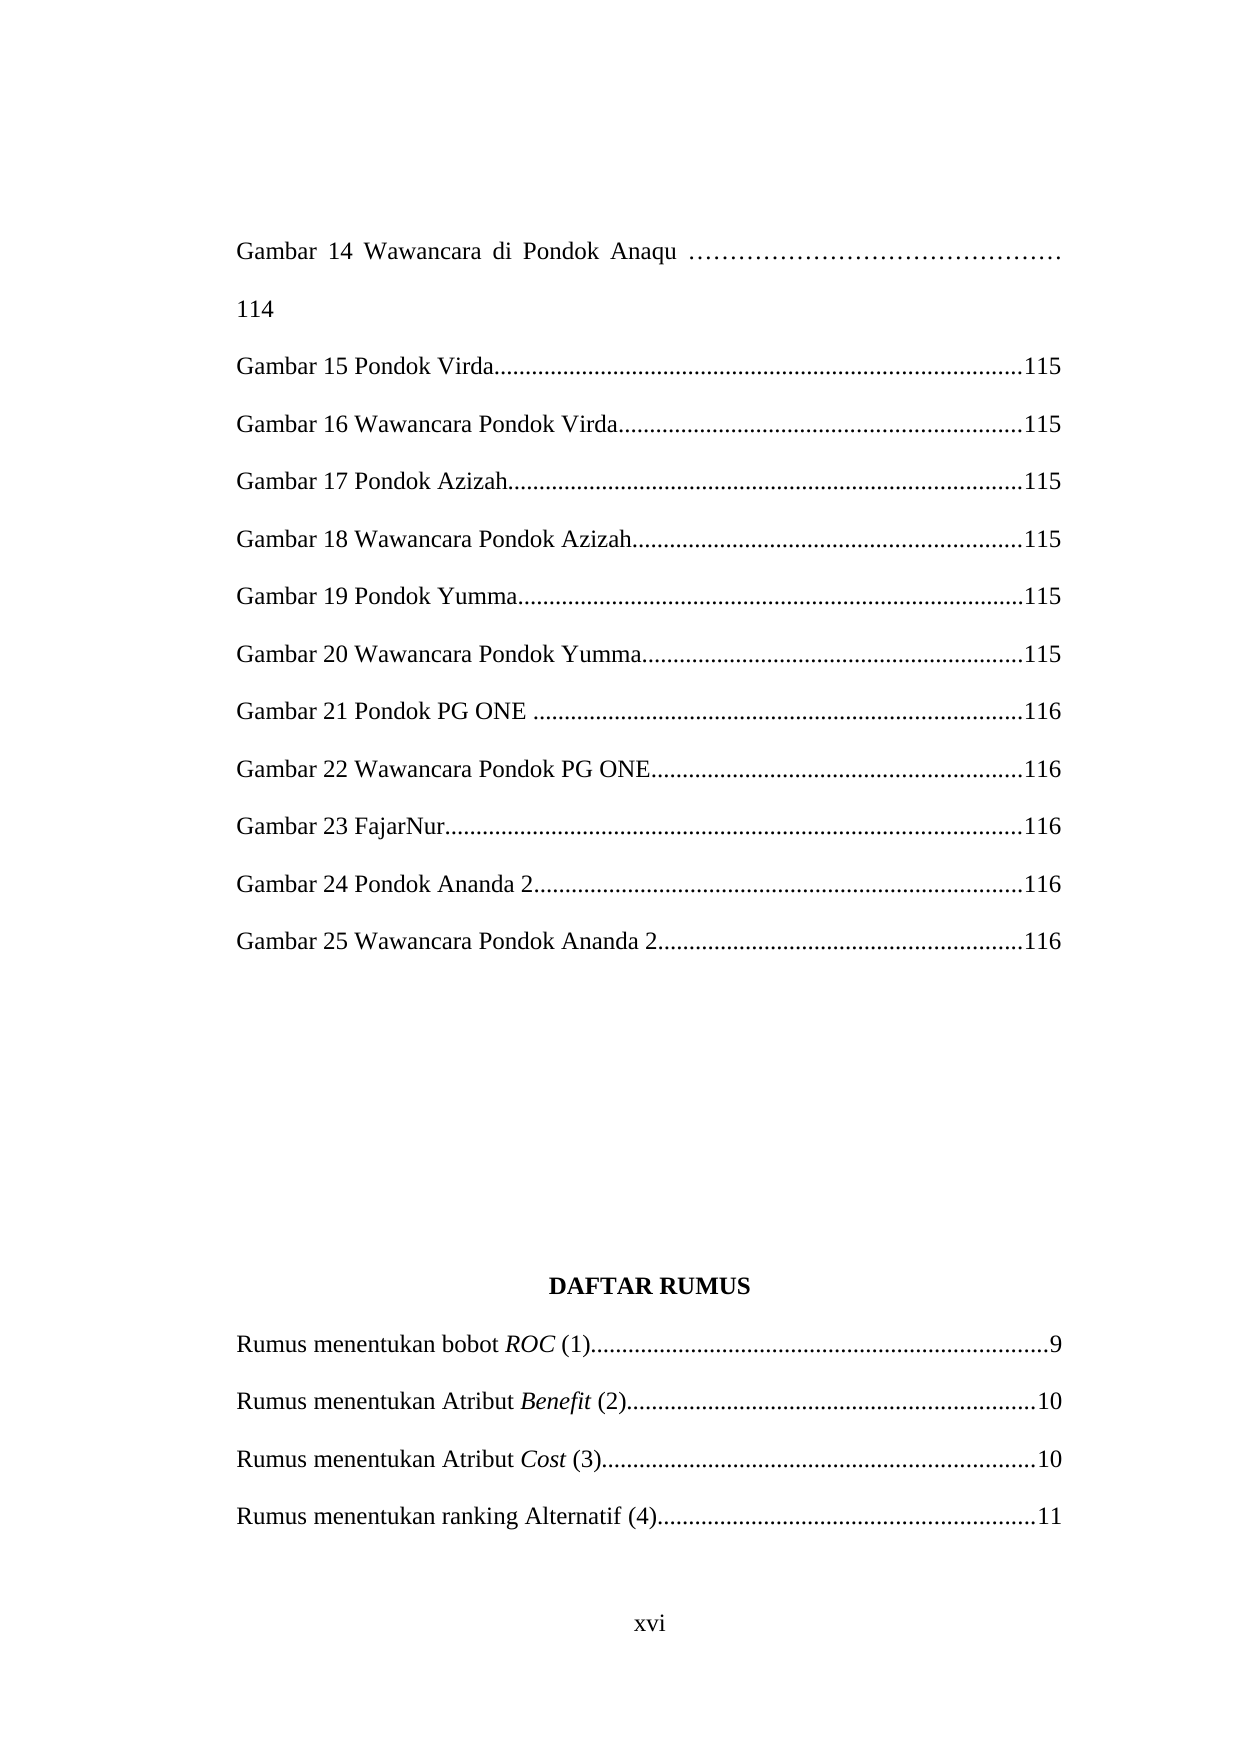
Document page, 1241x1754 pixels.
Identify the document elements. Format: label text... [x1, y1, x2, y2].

text Gambar 25 Wawancara Pondok Ananda 2 116 [236, 926, 1063, 955]
text Rumus menentukan Atribut Cost (3) 10 [236, 1444, 1063, 1472]
text Gambar 15 Pondok Virda 115 [236, 351, 1063, 380]
text Gambar 23 FajarNur 116 [236, 811, 1063, 840]
text Rumus menentukan bobot ROC (1) 9 [236, 1329, 1063, 1357]
text Rumus menentukan Atribut Benefit (2) 10 [236, 1386, 1063, 1415]
text Gambar 20 Wawancara Pondok Yumma 115 [236, 639, 1063, 667]
text Gambar 24 Pondok Ananda 2 116 [236, 869, 1063, 897]
text Rumus menentukan ranking Alternatif (4) 11 [236, 1501, 1063, 1530]
subtitle DAFTAR RUMUS [236, 1271, 1063, 1300]
text Gambar 22 Wawancara Pondok PG ONE 116 [236, 754, 1063, 782]
text Gambar 14 Wawancara di Pondok Anaqu ………………………………………114 [236, 236, 1063, 322]
text Gambar 16 Wawancara Pondok Virda 115 [236, 409, 1063, 437]
text Gambar 17 Pondok Azizah 115 [236, 466, 1063, 495]
text Gambar 18 Wawancara Pondok Azizah 115 [236, 524, 1063, 552]
text Gambar 21 Pondok PG ONE 116 [236, 696, 1063, 725]
text Gambar 19 Pondok Yumma 115 [236, 581, 1063, 610]
